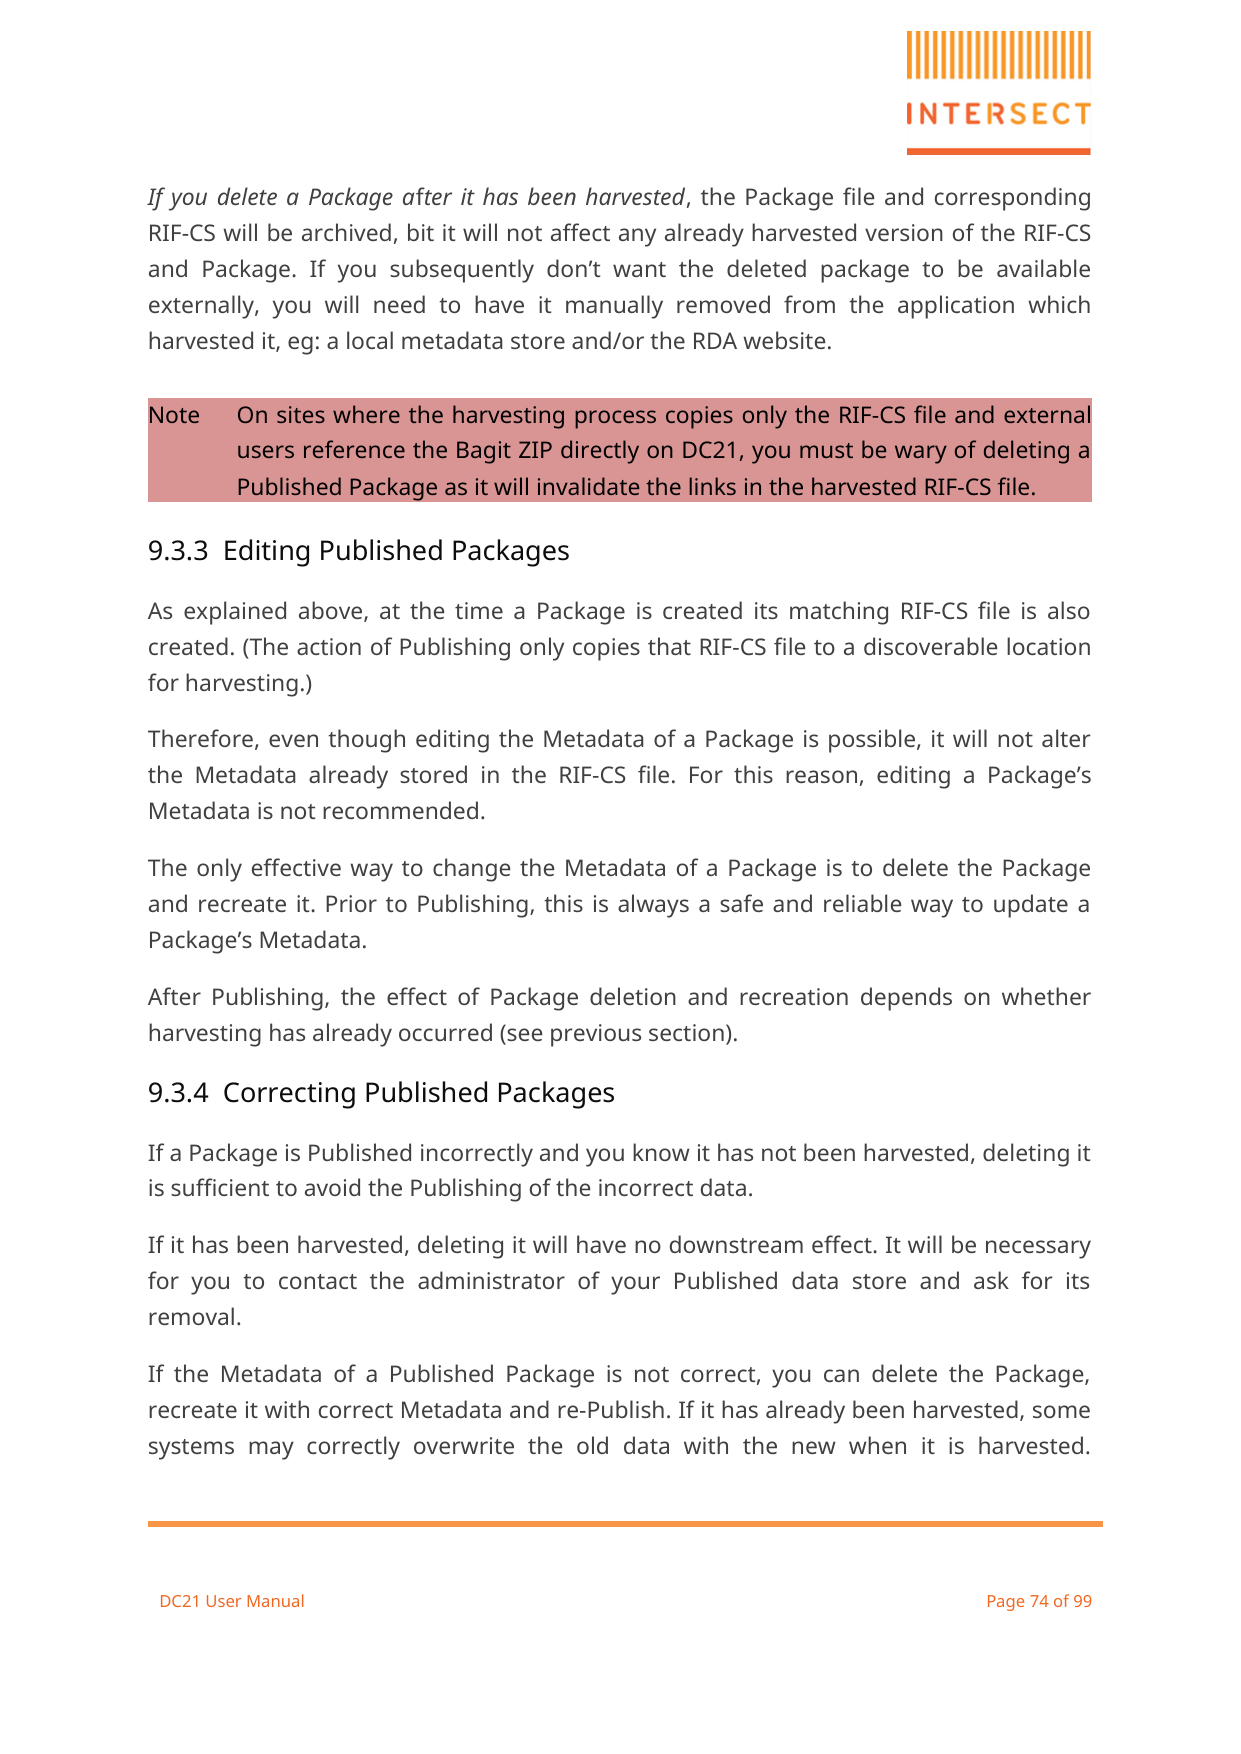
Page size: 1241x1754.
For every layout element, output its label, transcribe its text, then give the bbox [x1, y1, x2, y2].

text Note On sites where the harvesting process copies only the RIF-CS file and external users reference the Bagit ZIP directly on DC21, you must be wary of deleting a Published Package as it will invalidate the links in the harvested RIF-CS file. [148, 398, 1092, 502]
picture [905, 29, 1093, 157]
text If you delete a Package after it has been harvested, the Package file and corresponding RIF-CS will be archived, bit it will not affect any already harvested version of the RIF-CS and Package. If you subsequently don’t want the deleted package to be available externally, you will need to have it manually removed from the application which harvested it, eg: a local metadata store and/or the RDA website. [148, 181, 1092, 356]
text Therefore, even though editing the Metadata of a Package is possible, it will not alter the Metadata already stored in the RIF-CS file. For this reason, editing a Package’s Metadata is not recommended. [148, 723, 1092, 826]
subtitle Correcting Published Packages [148, 1073, 1092, 1110]
text If a Package is Published incorrectly and you know it has not been harvested, deleting it is sufficient to avoid the Publishing of the incorrect data. [148, 1136, 1092, 1204]
text If it has been harvested, deleting it will have no downstream effect. It will be necessary for you to contact the administrator of your Published data store and ask for its removal. [148, 1229, 1092, 1332]
text The only effective way to change the Metadata of a Package is to delete the Package and recreate it. Prior to Publishing, this is always a safe and reliable way to update a Package’s Metadata. [148, 852, 1092, 955]
subtitle Editing Published Packages [148, 531, 1092, 568]
text After Publishing, the effect of Package deletion and recreation depends on whether harvesting has already occurred (see previous section). [148, 981, 1092, 1048]
text As explained above, at the time a Package is created its matching RIF-CS file is also created. (The action of Publishing only copies that RIF-CS file to a discoverable location for harvesting.) [148, 594, 1092, 698]
